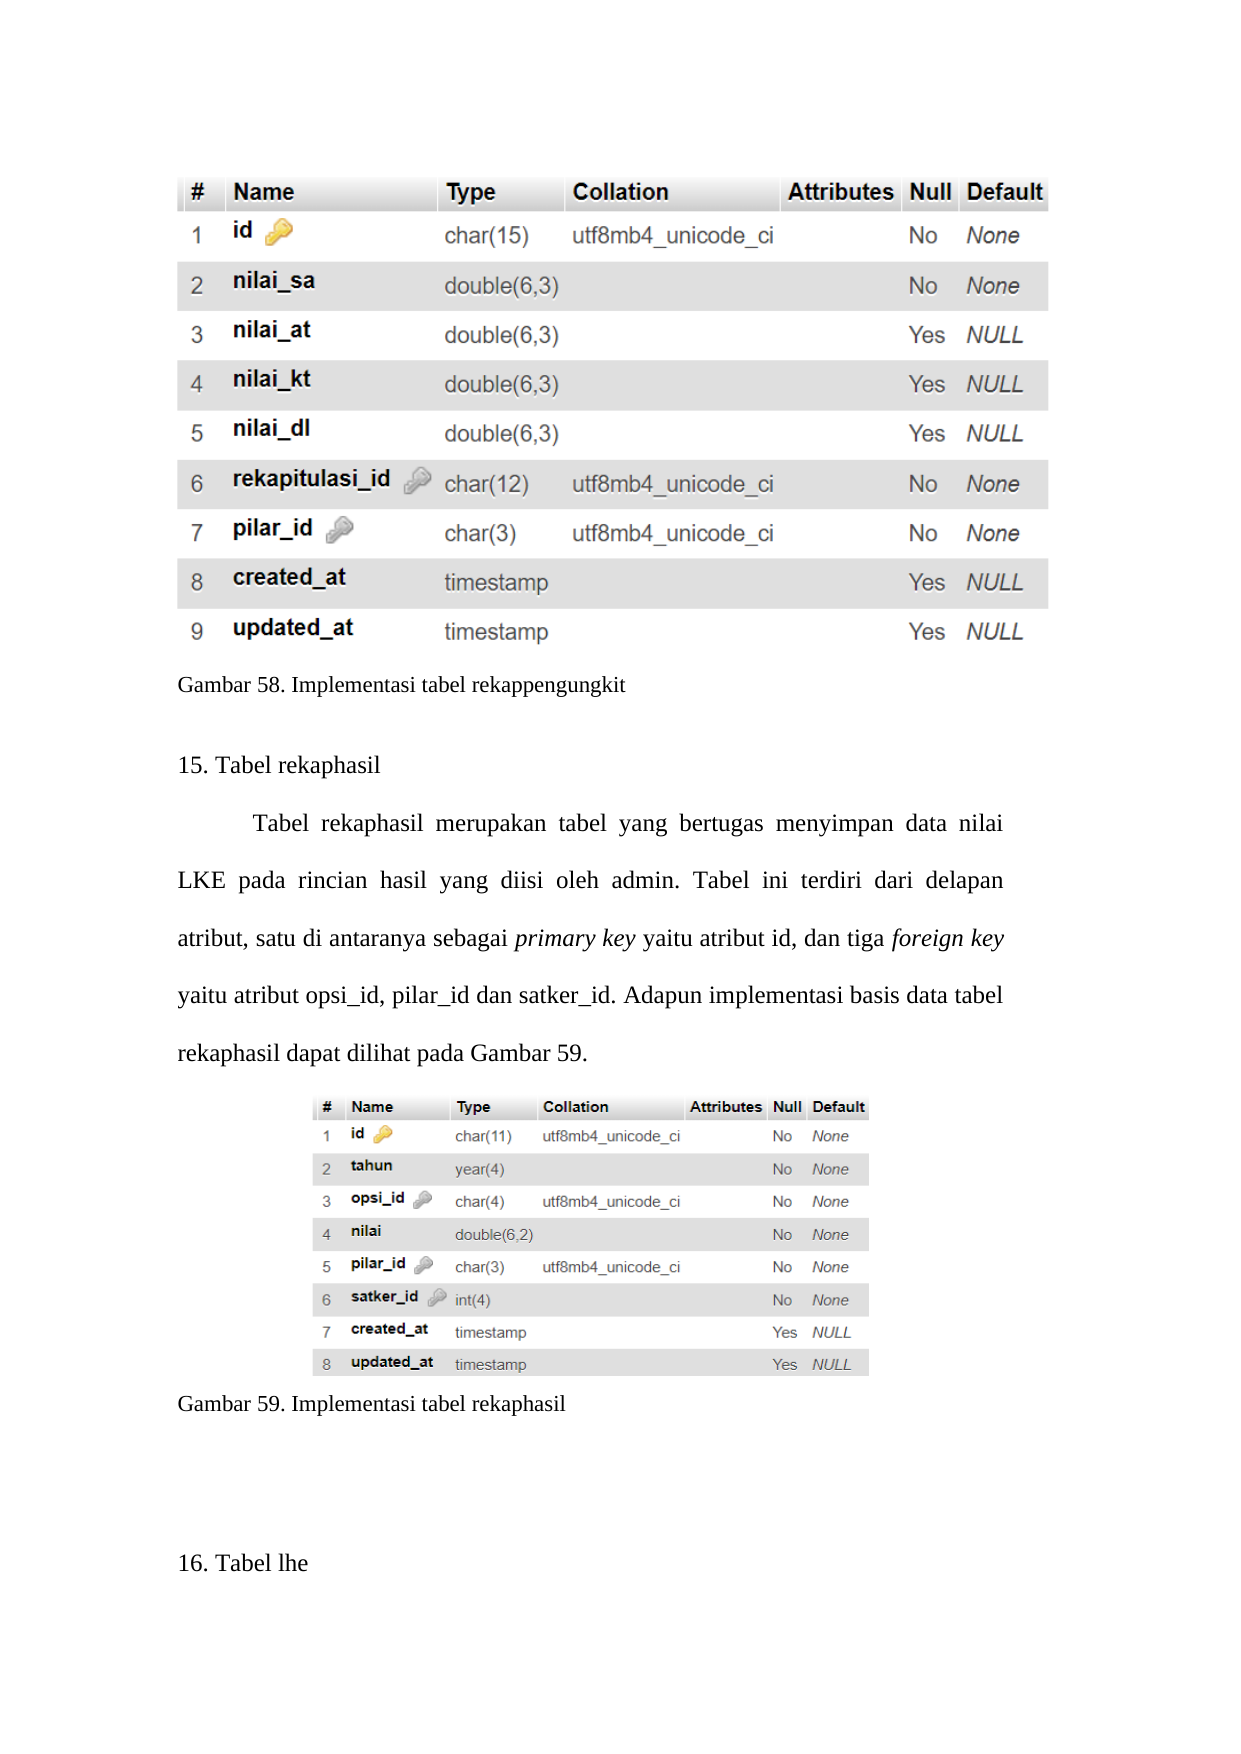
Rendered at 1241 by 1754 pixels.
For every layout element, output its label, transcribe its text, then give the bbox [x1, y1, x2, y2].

picture [312, 1095, 869, 1376]
list Tabel rekaphasil [177, 750, 1004, 779]
list Tabel lhe [177, 1548, 1004, 1577]
text Gambar 59. Implementasi tabel rekaphasil [177, 1390, 1004, 1416]
text Tabel rekaphasil merupakan tabel yang bertugas menyimpan data nilai LKE pada rincian hasil yang diisi oleh admin. Tabel ini terdiri dari delapan atribut, satu di antaranya sebagai primary key yaitu atribut id, dan tiga foreign key yaitu atribut opsi_id, pilar_id dan satker_id. Adapun implementasi basis data tabel rekaphasil dapat dilihat pada Gambar 59. [177, 808, 1004, 1067]
picture [177, 177, 1049, 657]
text Gambar 58. Implementasi tabel rekappengungkit [177, 671, 1004, 698]
